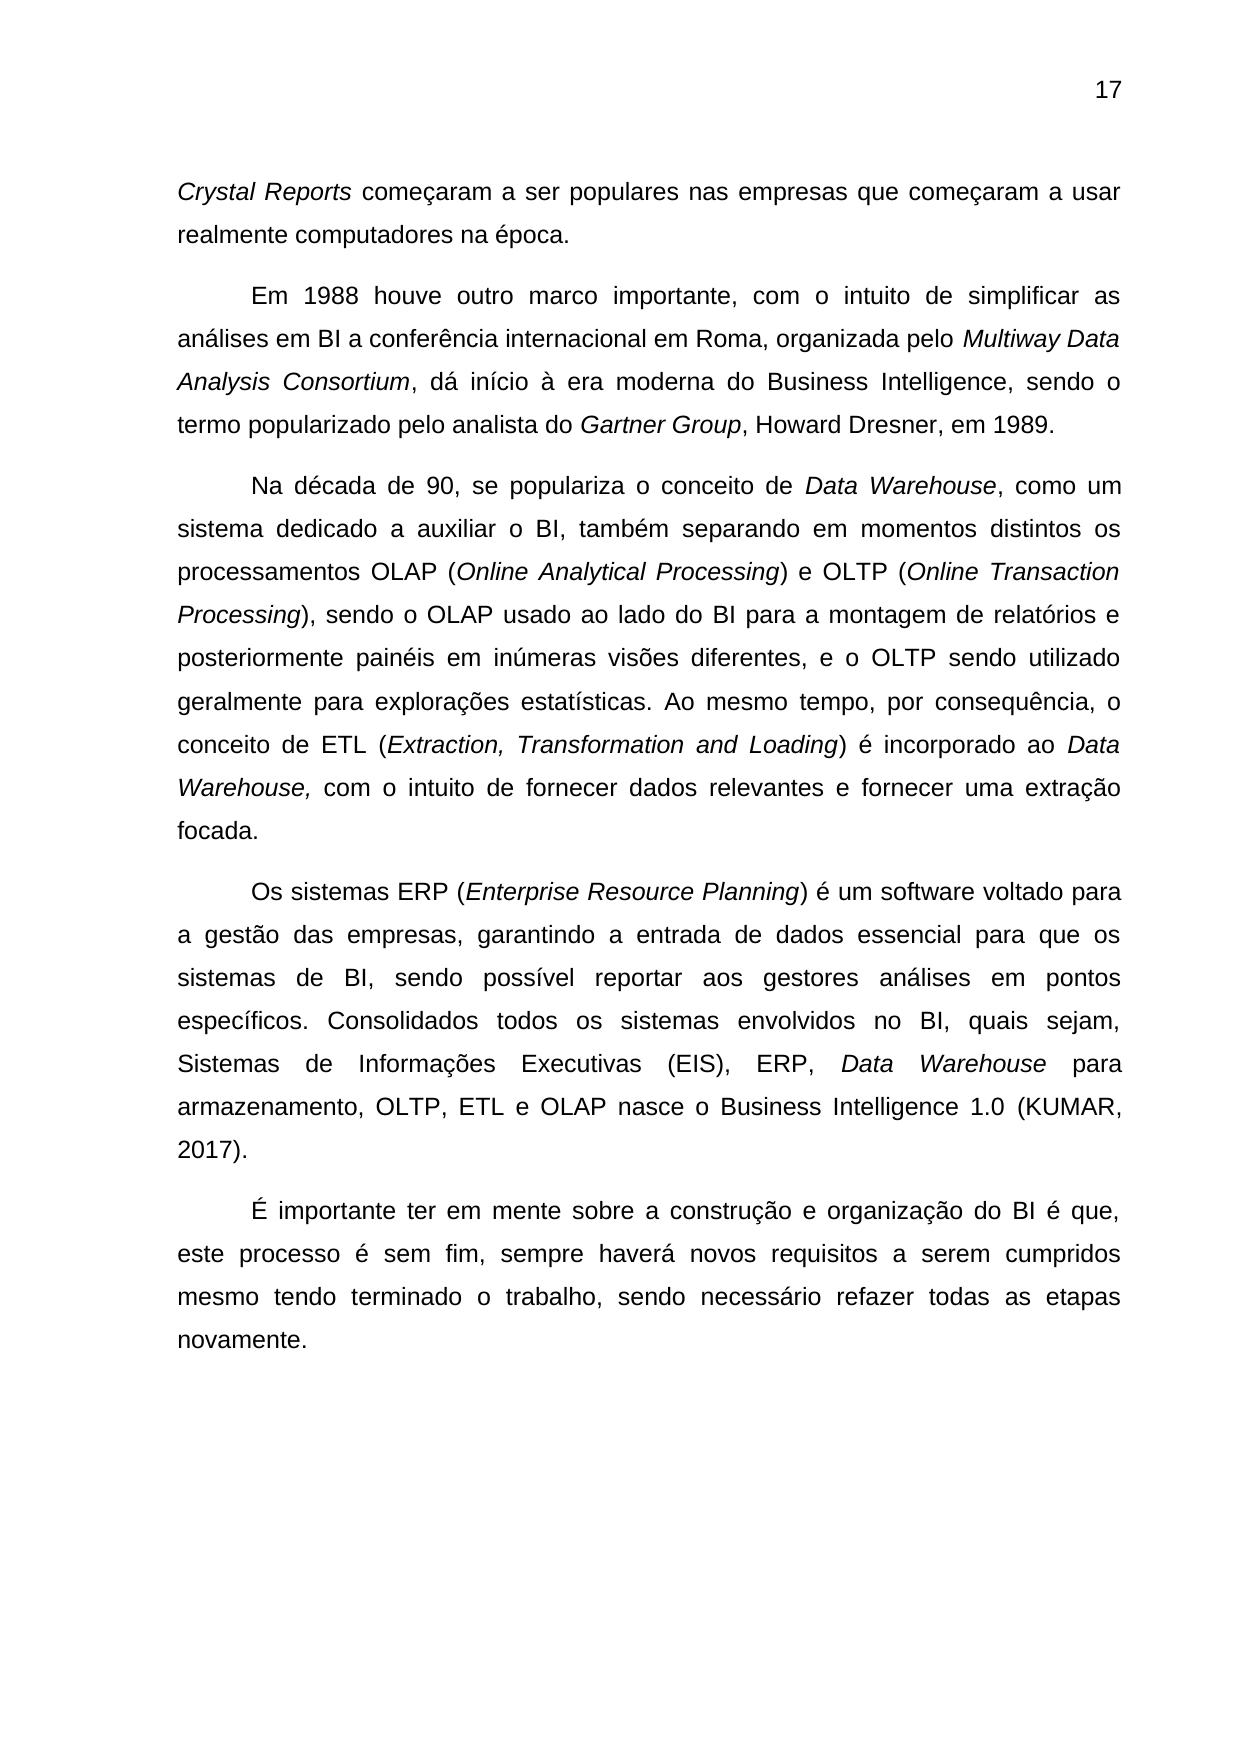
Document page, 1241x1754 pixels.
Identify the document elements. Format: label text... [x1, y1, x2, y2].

text Os sistemas ERP (Enterprise Resource Planning) é um software voltado para a gestão das empresas, garantindo a entrada de dados essencial para que os sistemas de BI, sendo possível reportar aos gestores análises em pontos específicos. Consolidados todos os sistemas envolvidos no BI, quais sejam, Sistemas de Informações Executivas (EIS), ERP, Data Warehouse para armazenamento, OLTP, ETL e OLAP nasce o Business Intelligence 1.0 . [177, 876, 1122, 1164]
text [177, 177, 1122, 249]
text Em 1988 houve outro marco importante, com o intuito de simplificar as análises em BI a conferência internacional em Roma, organizada pelo Multiway Data Analysis Consortium, dá início à era moderna do Business Intelligence, sendo o termo popularizado pelo analista do Gartner Group, Howard Dresner, em 1989. [177, 281, 1122, 439]
text É importante ter em mente sobre a construção e organização do BI é que, este processo é sem fim, sempre haverá novos requisitos a serem cumpridos mesmo tendo terminado o trabalho, sendo necessário refazer todas as etapas novamente. [177, 1196, 1122, 1354]
text Na década de 90, se populariza o conceito de Data Warehouse, como um sistema dedicado a auxiliar o BI, também separando em momentos distintos os processamentos OLAP (Online Analytical Processing) e OLTP (Online Transaction Processing), sendo o OLAP usado ao lado do BI para a montagem de relatórios e posteriormente painéis em inúmeras visões diferentes, e o OLTP sendo utilizado geralmente para explorações estatísticas. Ao mesmo tempo, por consequência, o conceito de ETL (Extraction, Transformation and Loading) é incorporado ao Data Warehouse, com o intuito de fornecer dados relevantes e fornecer uma extração focada. [177, 471, 1122, 844]
